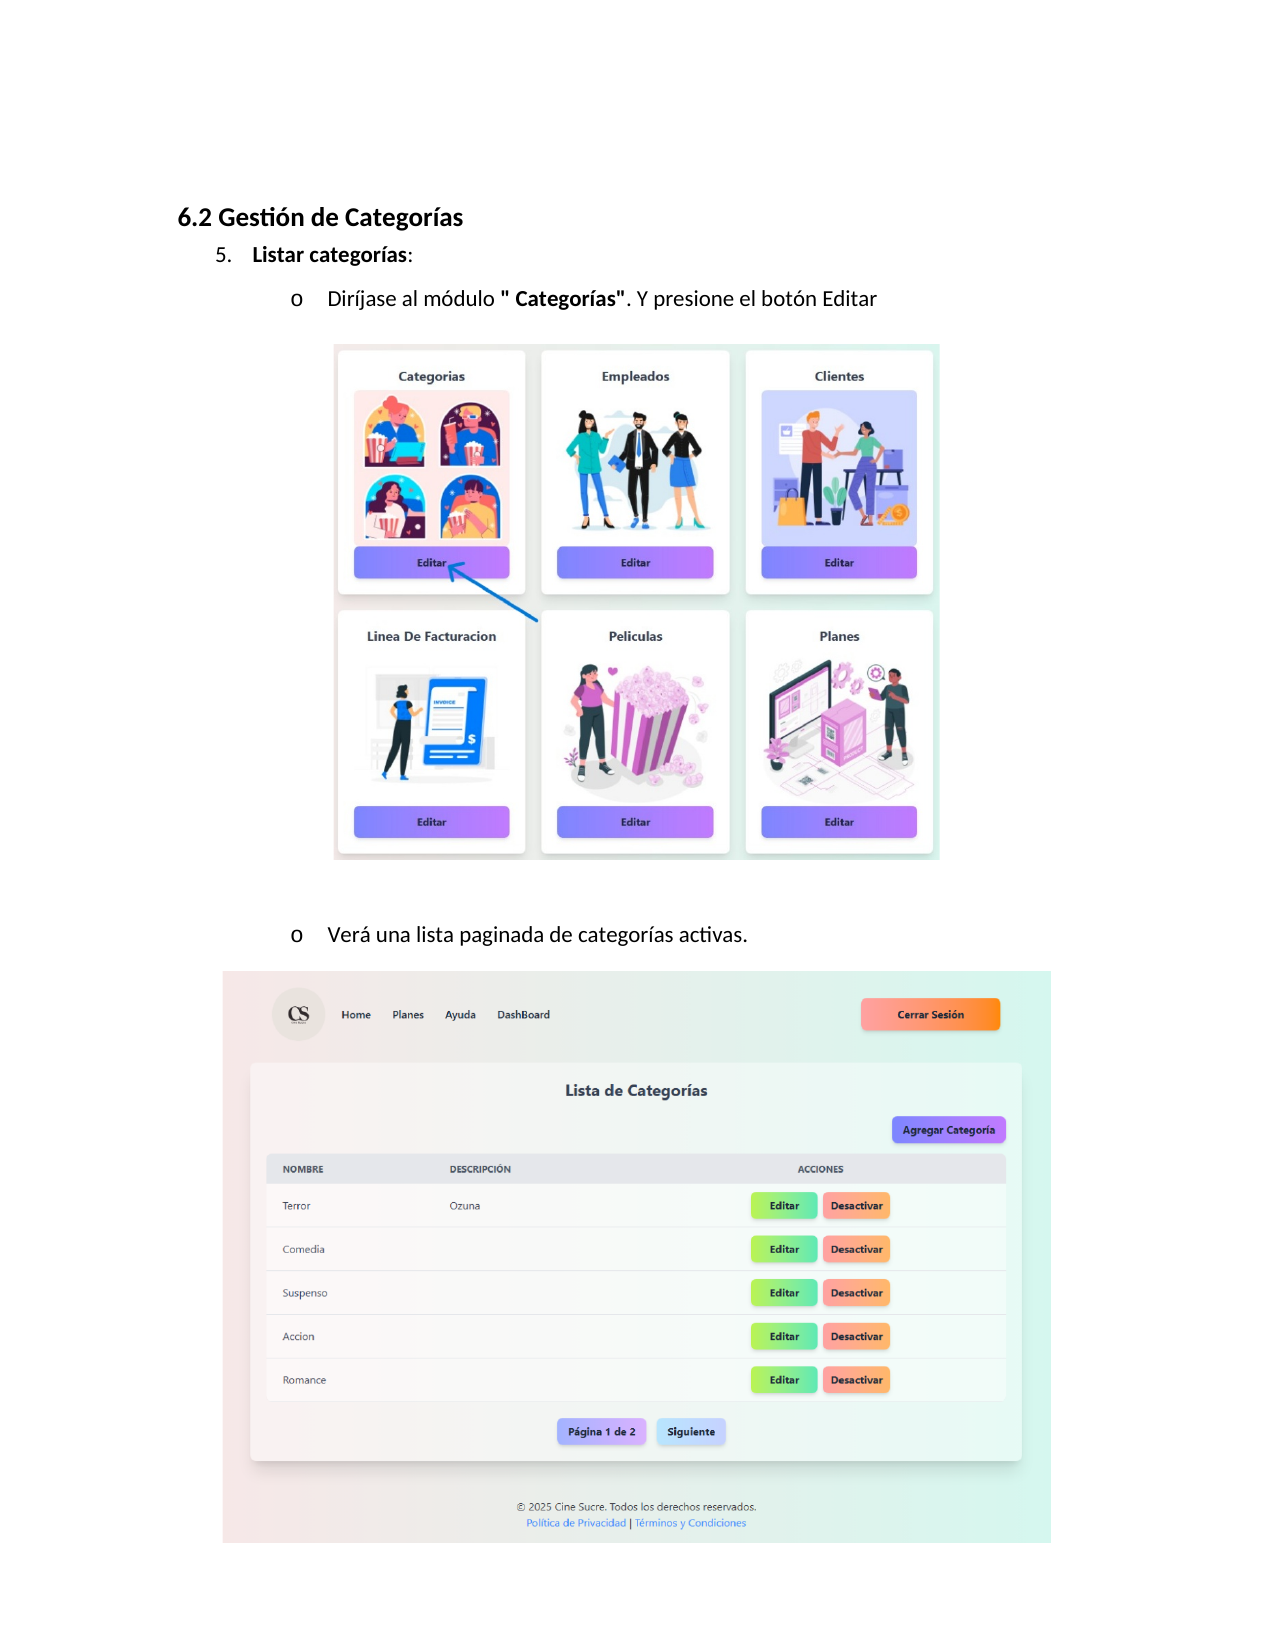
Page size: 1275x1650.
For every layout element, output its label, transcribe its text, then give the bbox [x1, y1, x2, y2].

picture [222, 971, 1051, 1543]
list Listar categorías: [215, 240, 1098, 268]
list Verá una lista paginada de categorías activas. [290, 921, 1098, 950]
subtitle 6.2 Gestión de Categorías [177, 201, 1098, 234]
picture [333, 344, 940, 860]
list Diríjase al módulo " Categorías". Y presione el botón Editar [290, 284, 1098, 314]
